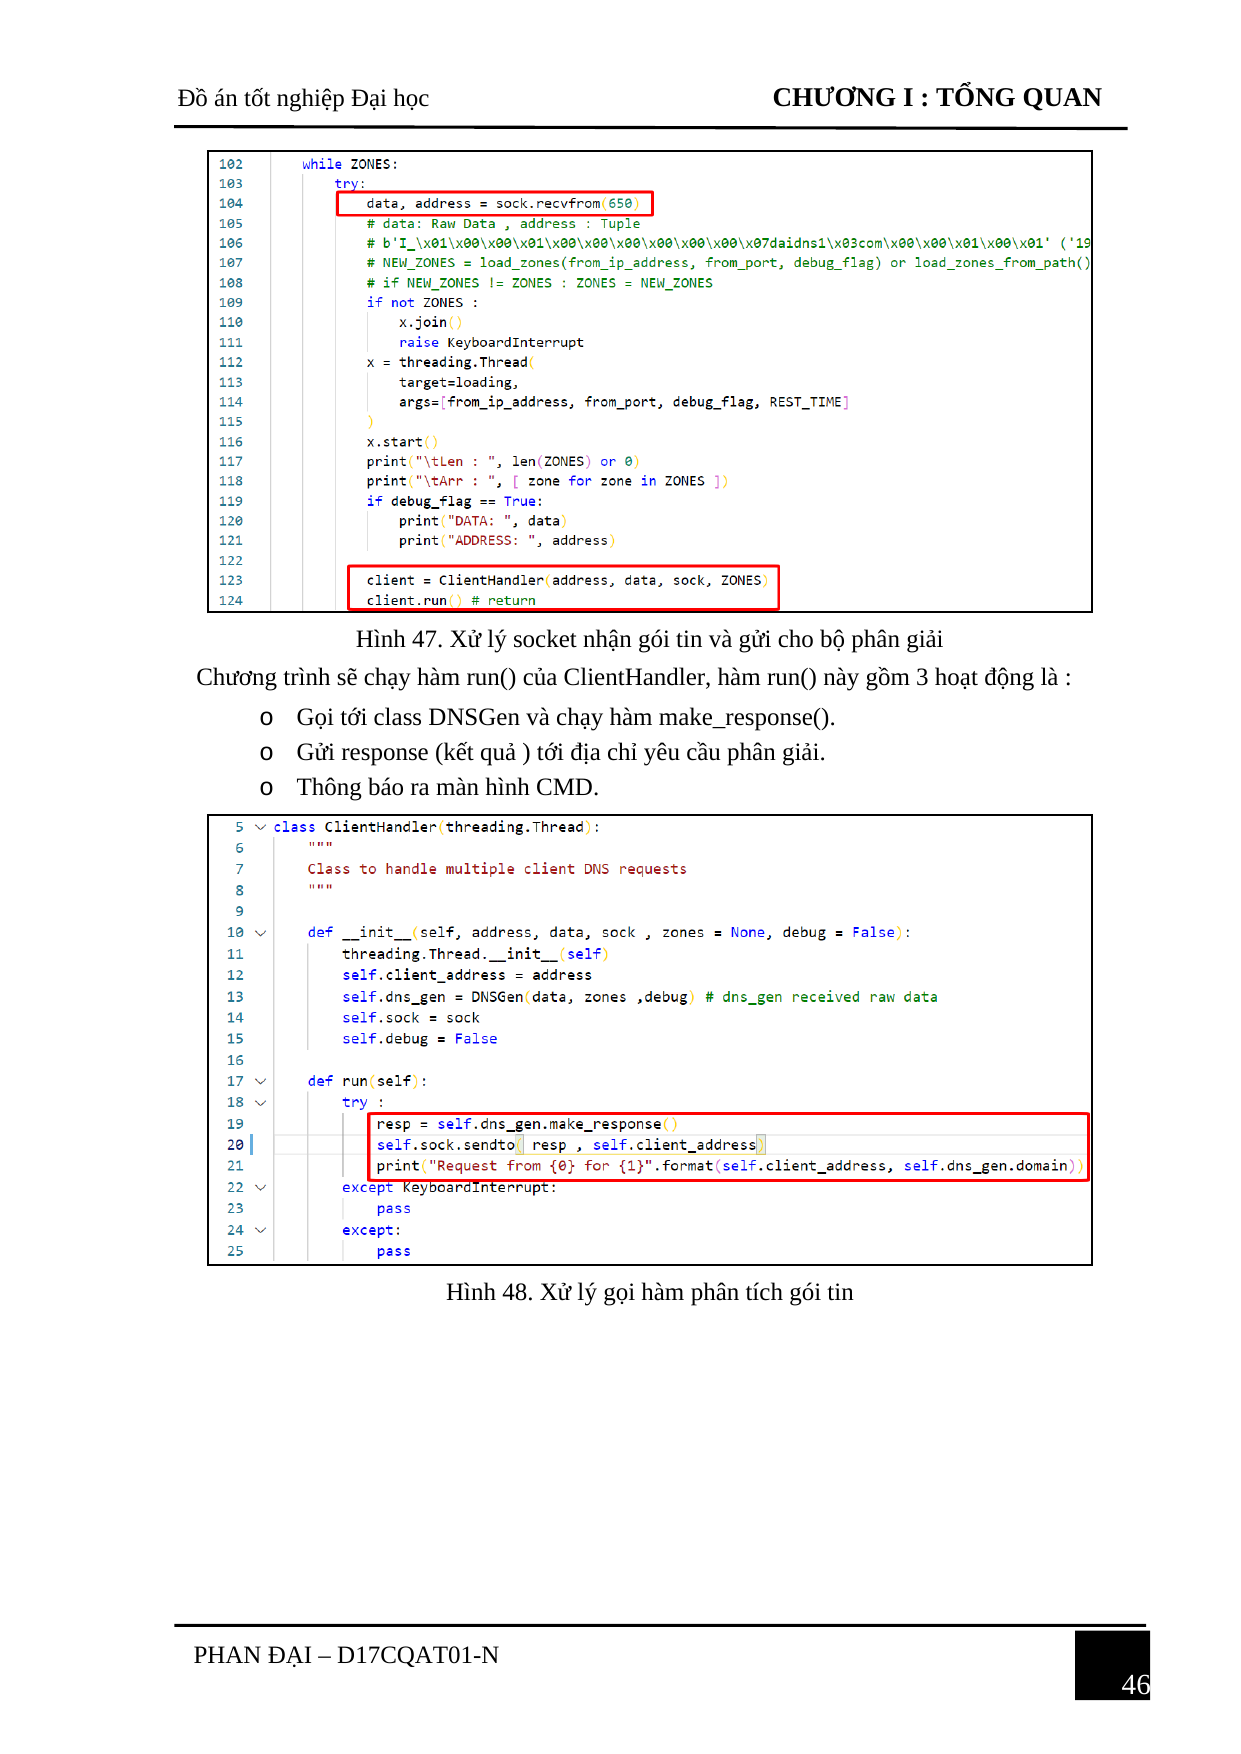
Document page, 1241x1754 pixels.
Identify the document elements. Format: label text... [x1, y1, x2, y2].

list Gọi tới class DNSGen và chạy hàm make_response(). [259, 702, 1122, 732]
list Gửi response (kết quả ) tới địa chỉ yêu cầu phân giải. [259, 737, 1122, 768]
list Thông báo ra màn hình CMD. [259, 772, 1122, 803]
text Hình 47. Xử lý socket nhận gói tin và gửi cho bộ phân giải [177, 624, 1122, 653]
text Chương trình sẽ chạy hàm run() của ClientHandler, hàm run() này gồm 3 hoạt động là : [177, 662, 1122, 691]
picture [209, 152, 1091, 611]
text Hình 48. Xử lý gọi hàm phân tích gói tin [177, 1277, 1122, 1305]
picture [209, 816, 1091, 1264]
